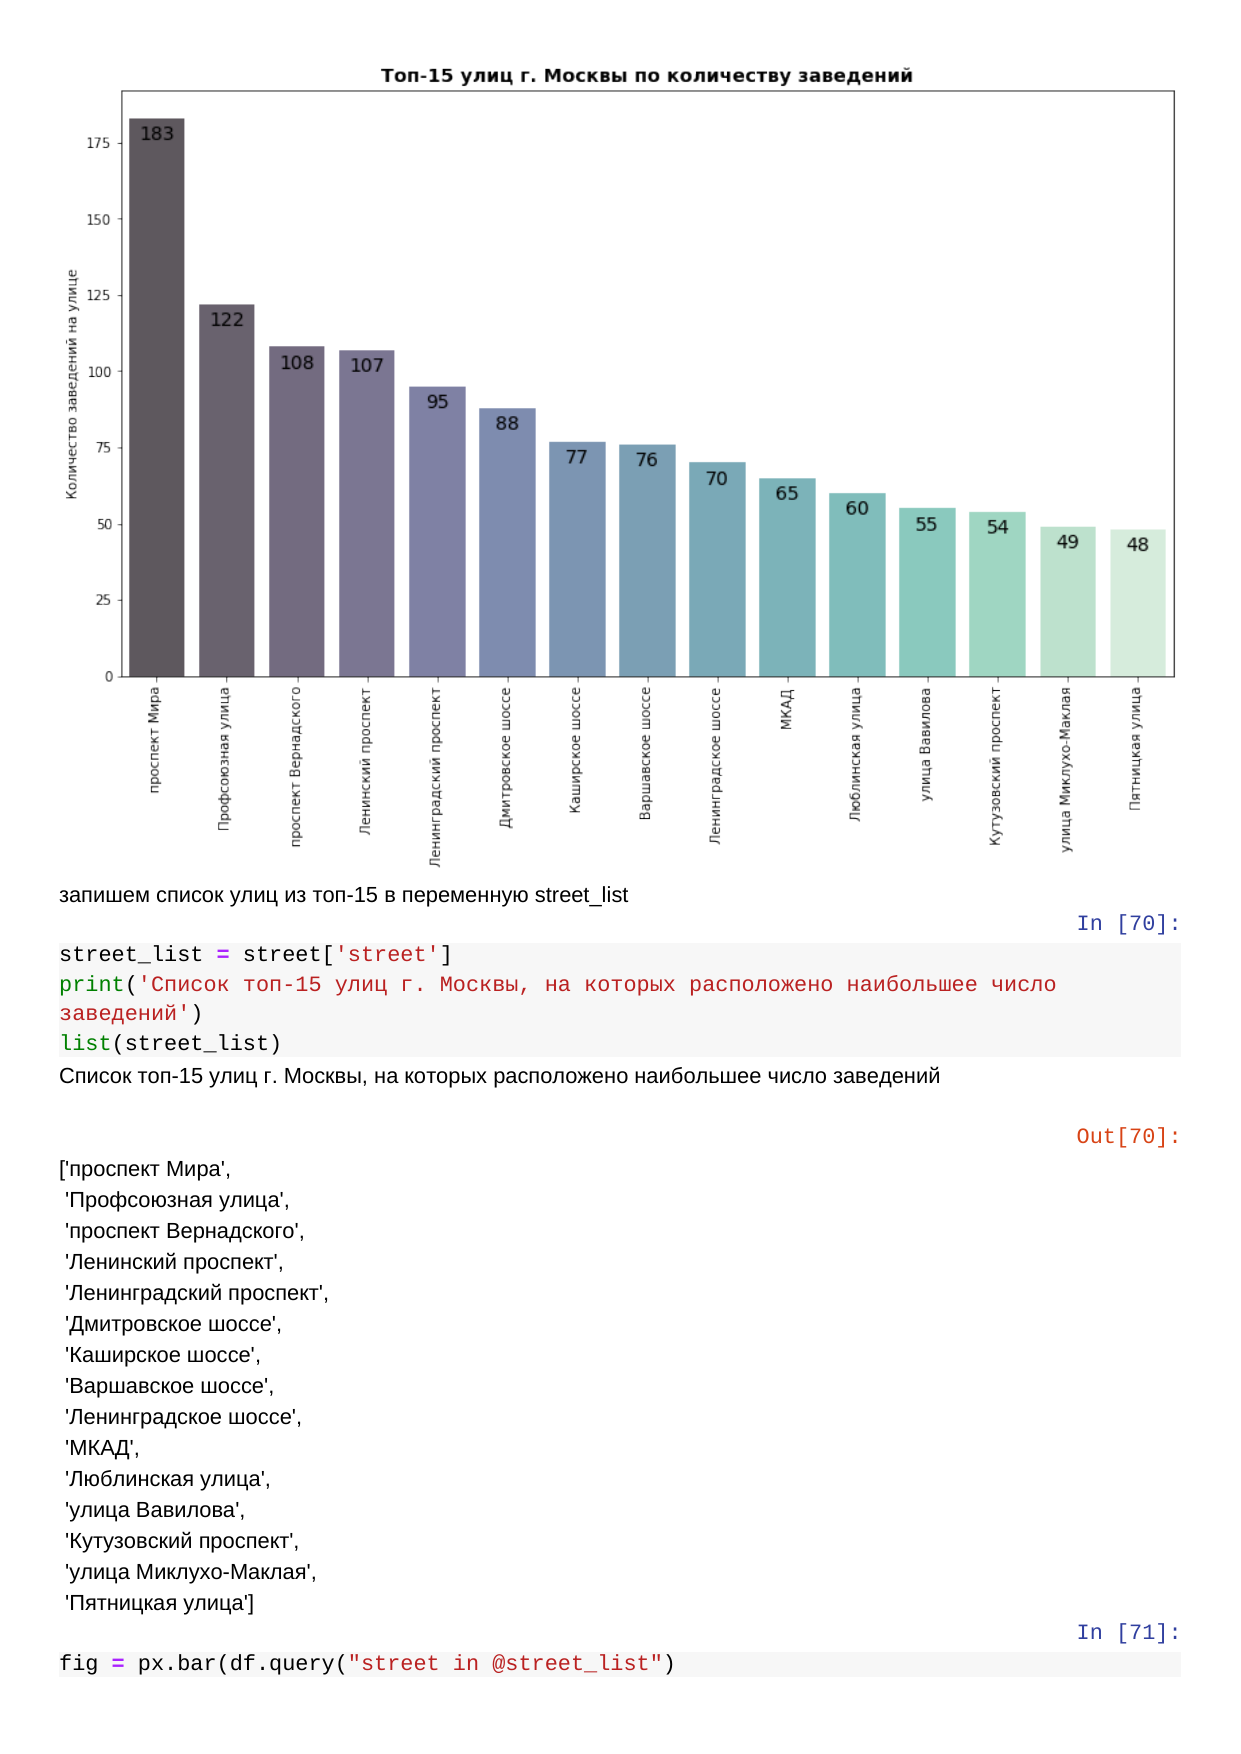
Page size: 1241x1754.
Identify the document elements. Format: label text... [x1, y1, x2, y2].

text 'Дмитровское шоссе', [59, 1311, 1181, 1336]
text 'улица Миклухо-Маклая', [59, 1559, 1181, 1584]
text Out[70]: [59, 1125, 1181, 1150]
text 'Ленинградский проспект', [59, 1280, 1181, 1305]
text 'Ленинский проспект', [59, 1249, 1181, 1274]
text street_list = street['street'] [59, 943, 1181, 968]
text 'Профсоюзная улица', [59, 1187, 1181, 1212]
text print('Список топ-15 улиц г. Москвы, на которых расположено наибольшее число заведений') [59, 974, 1181, 1027]
text In [70]: [59, 913, 1181, 937]
text fig = px.bar(df.query("street in @street_list") [59, 1652, 1181, 1677]
text 'проспект Вернадского', [59, 1218, 1181, 1243]
text 'Варшавское шоссе', [59, 1373, 1181, 1398]
text 'МКАД', [59, 1435, 1181, 1460]
text 'Ленинградское шоссе', [59, 1404, 1181, 1429]
text запишем список улиц из топ-15 в переменную street_list [59, 882, 1181, 907]
text list(street_list) [59, 1033, 1181, 1057]
text 'Каширское шоссе', [59, 1342, 1181, 1367]
text In [71]: [59, 1621, 1181, 1646]
text ['проспект Мира', [59, 1156, 1181, 1181]
text 'Люблинская улица', [59, 1466, 1181, 1491]
text 'улица Вавилова', [59, 1497, 1181, 1522]
picture [58, 58, 1182, 876]
text Список топ-15 улиц г. Москвы, на которых расположено наибольшее число заведений [59, 1063, 1181, 1088]
text 'Кутузовский проспект', [59, 1528, 1181, 1553]
text 'Пятницкая улица'] [59, 1590, 1181, 1616]
